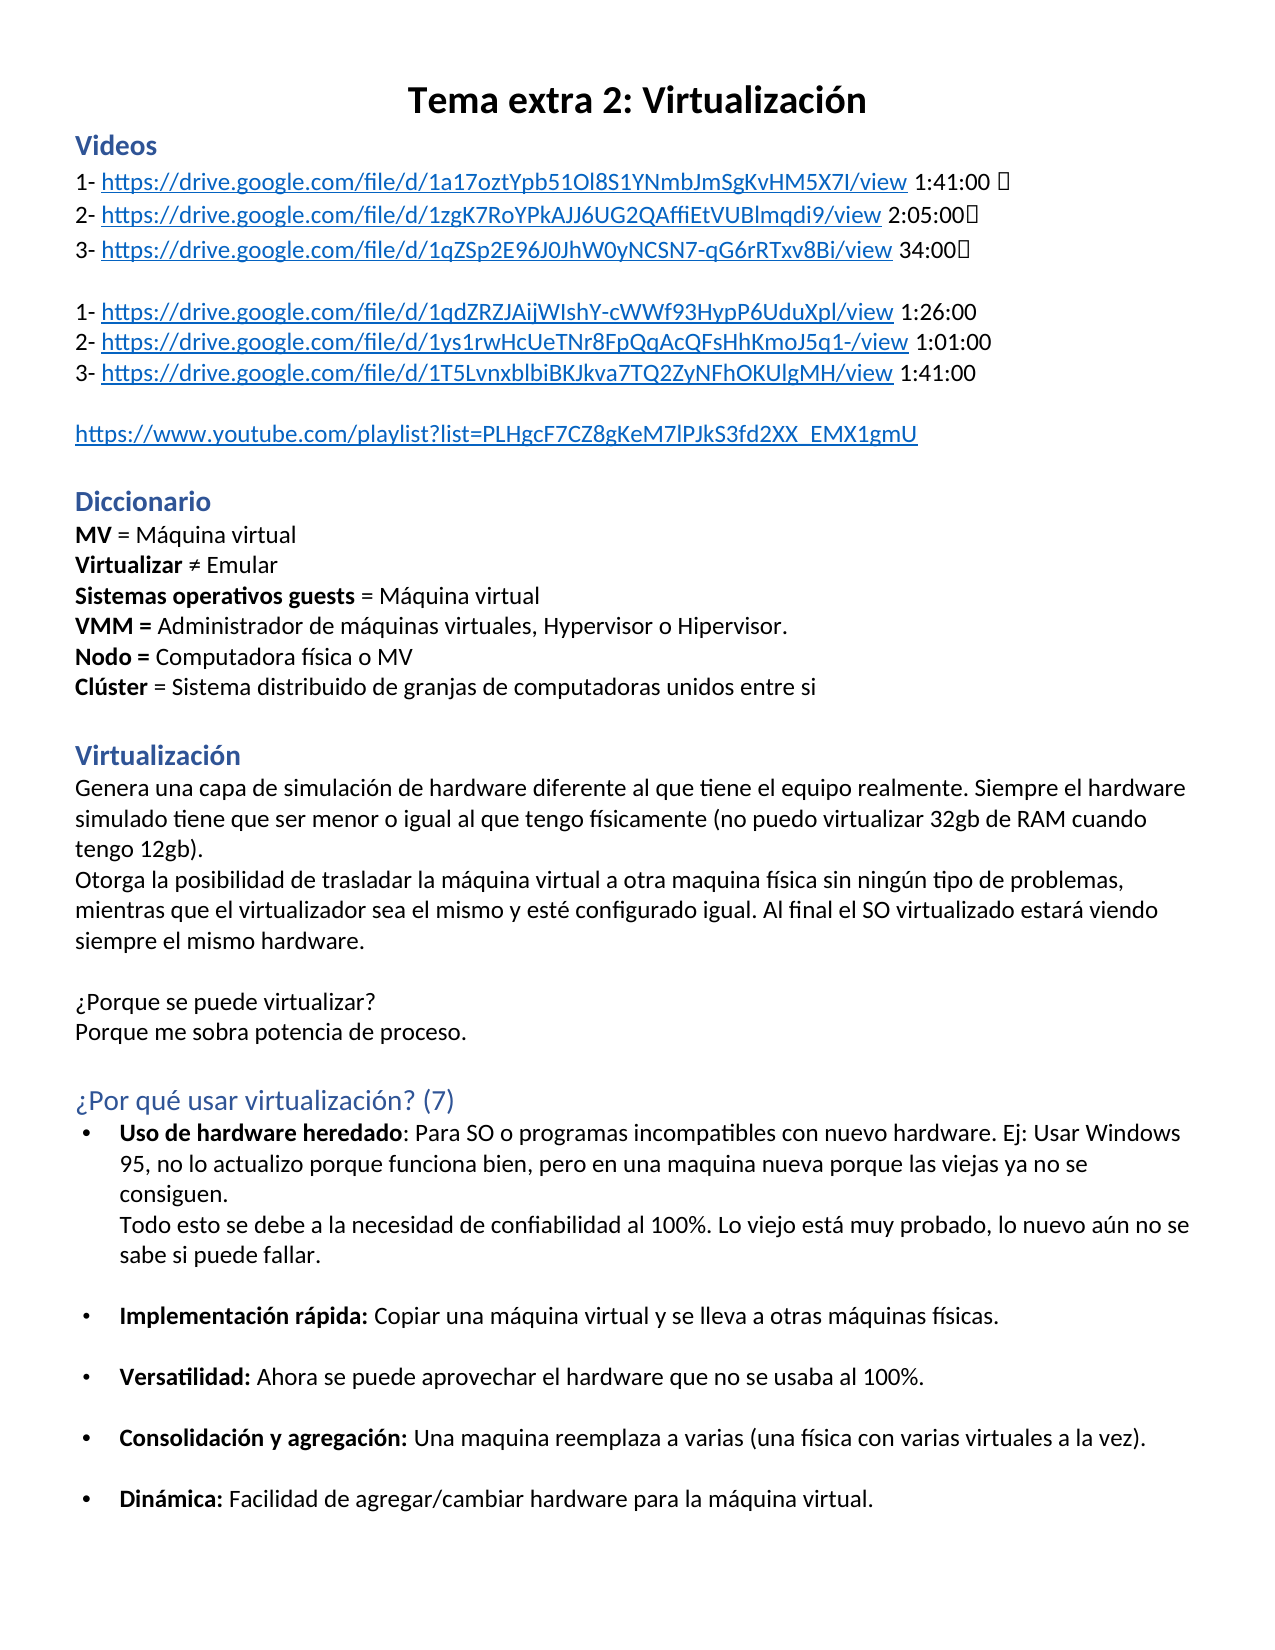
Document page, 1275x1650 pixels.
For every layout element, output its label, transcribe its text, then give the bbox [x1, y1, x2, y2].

subtitle Virtualización [75, 737, 1200, 772]
subtitle ¿Por qué usar virtualización? (7) [75, 1082, 1200, 1117]
text Porque me sobra potencia de proceso. [75, 1016, 1200, 1047]
list Uso de hardware heredado: Para SO o programas incompatibles con nuevo hardware. Ej: Usar Windows 95, no lo actualizo porque funciona bien, pero en una maquina nueva porque las viejas ya no se consiguen. [82, 1117, 1200, 1209]
text 1- https://drive.google.com/file/d/1qdZRZJAijWIshY-cWWf93HypP6UduXpl/view 1:26:00 [75, 296, 1200, 326]
list Versatilidad: Ahora se puede aprovechar el hardware que no se usaba al 100%. [82, 1361, 1200, 1392]
text Clúster = Sistema distribuido de granjas de computadoras unidos entre si [75, 671, 1200, 702]
text VMM = Administrador de máquinas virtuales, Hypervisor o Hipervisor. [75, 610, 1200, 641]
text Nodo = Computadora física o MV [75, 641, 1200, 671]
text https://www.youtube.com/playlist?list=PLHgcF7CZ8gKeM7lPJkS3fd2XX_EMX1gmU [75, 418, 1200, 448]
text Virtualizar ≠ Emular [75, 549, 1200, 580]
text Sistemas operativos guests = Máquina virtual [75, 580, 1200, 610]
text Otorga la posibilidad de trasladar la máquina virtual a otra maquina física sin ningún tipo de problemas, mientras que el virtualizador sea el mismo y esté configurado igual. Al final el SO virtualizado estará viendo siempre el mismo hardware. [75, 864, 1200, 955]
subtitle Diccionario [75, 483, 1200, 519]
text 3- https://drive.google.com/file/d/1T5LvnxblbiBKJkva7TQ2ZyNFhOKUlgMH/view 1:41:00 [75, 357, 1200, 387]
text 3- https://drive.google.com/file/d/1qZSp2E96J0JhW0yNCSN7-qG6rRTxv8Bi/view 34:00✅ [75, 231, 1200, 265]
text 2- https://drive.google.com/file/d/1ys1rwHcUeTNr8FpQqAcQFsHhKmoJ5q1-/view 1:01:00 [75, 326, 1200, 357]
text Todo esto se debe a la necesidad de confiabilidad al 100%. Lo viejo está muy probado, lo nuevo aún no se sabe si puede fallar. [119, 1209, 1200, 1270]
text ¿Porque se puede virtualizar? [75, 986, 1200, 1016]
subtitle Tema extra 2: Virtualización [75, 75, 1200, 123]
text 2- https://drive.google.com/file/d/1zgK7RoYPkAJJ6UG2QAffiEtVUBlmqdi9/view 2:05:00✅ [75, 197, 1200, 231]
subtitle Videos [75, 127, 1200, 163]
list Dinámica: Facilidad de agregar/cambiar hardware para la máquina virtual. [82, 1483, 1200, 1514]
text 1- https://drive.google.com/file/d/1a17oztYpb51Ol8S1YNmbJmSgKvHM5X7I/view 1:41:00 ✅ [75, 163, 1200, 197]
list Consolidación y agregación: Una maquina reemplaza a varias (una física con varias virtuales a la vez). [82, 1422, 1200, 1453]
text MV = Máquina virtual [75, 519, 1200, 549]
list Implementación rápida: Copiar una máquina virtual y se lleva a otras máquinas físicas. [82, 1300, 1200, 1331]
text Genera una capa de simulación de hardware diferente al que tiene el equipo realmente. Siempre el hardware simulado tiene que ser menor o igual al que tengo físicamente (no puedo virtualizar 32gb de RAM cuando tengo 12gb). [75, 772, 1200, 864]
